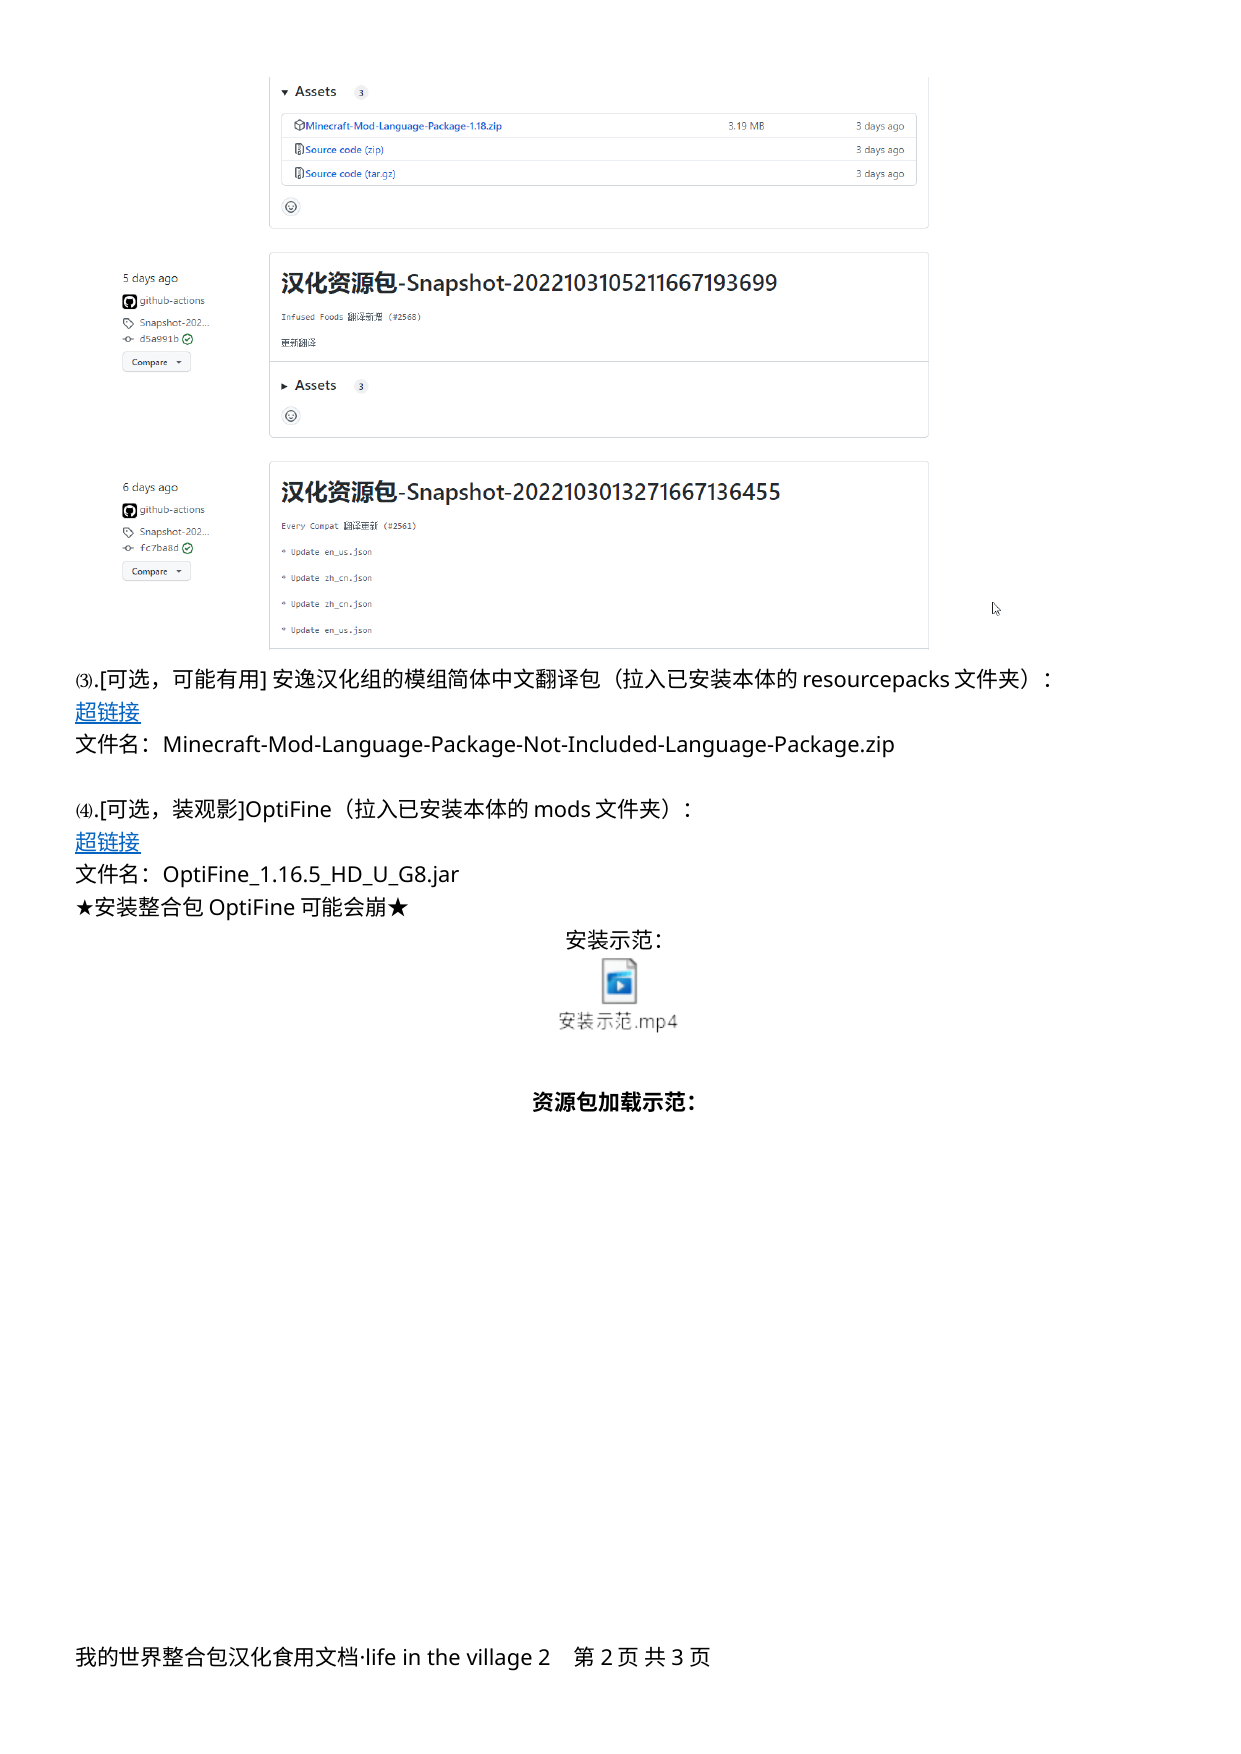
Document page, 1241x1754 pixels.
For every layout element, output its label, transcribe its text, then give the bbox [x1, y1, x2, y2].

text 文件名：OptiFine_1.16.5_HD_U_G8.jar [75, 857, 1165, 890]
text 资源包加载示范： [75, 1085, 1165, 1117]
text 超链接 [75, 825, 1165, 857]
text 超链接 [75, 695, 1165, 727]
text ★安装整合包OptiFine可能会崩★ [75, 890, 1165, 922]
text 安装示范： [75, 922, 1165, 955]
picture [75, 77, 1015, 650]
text 文件名：Minecraft-Mod-Language-Package-Not-Included-Language-Package.zip [75, 727, 1165, 760]
text ⑶.[可选，可能有用] 安逸汉化组的模组简体中文翻译包（拉入已安装本体的resourcepacks文件夹）： [75, 662, 1165, 695]
text ⑷.[可选，装观影]OptiFine（拉入已安装本体的mods文件夹）： [75, 792, 1165, 825]
